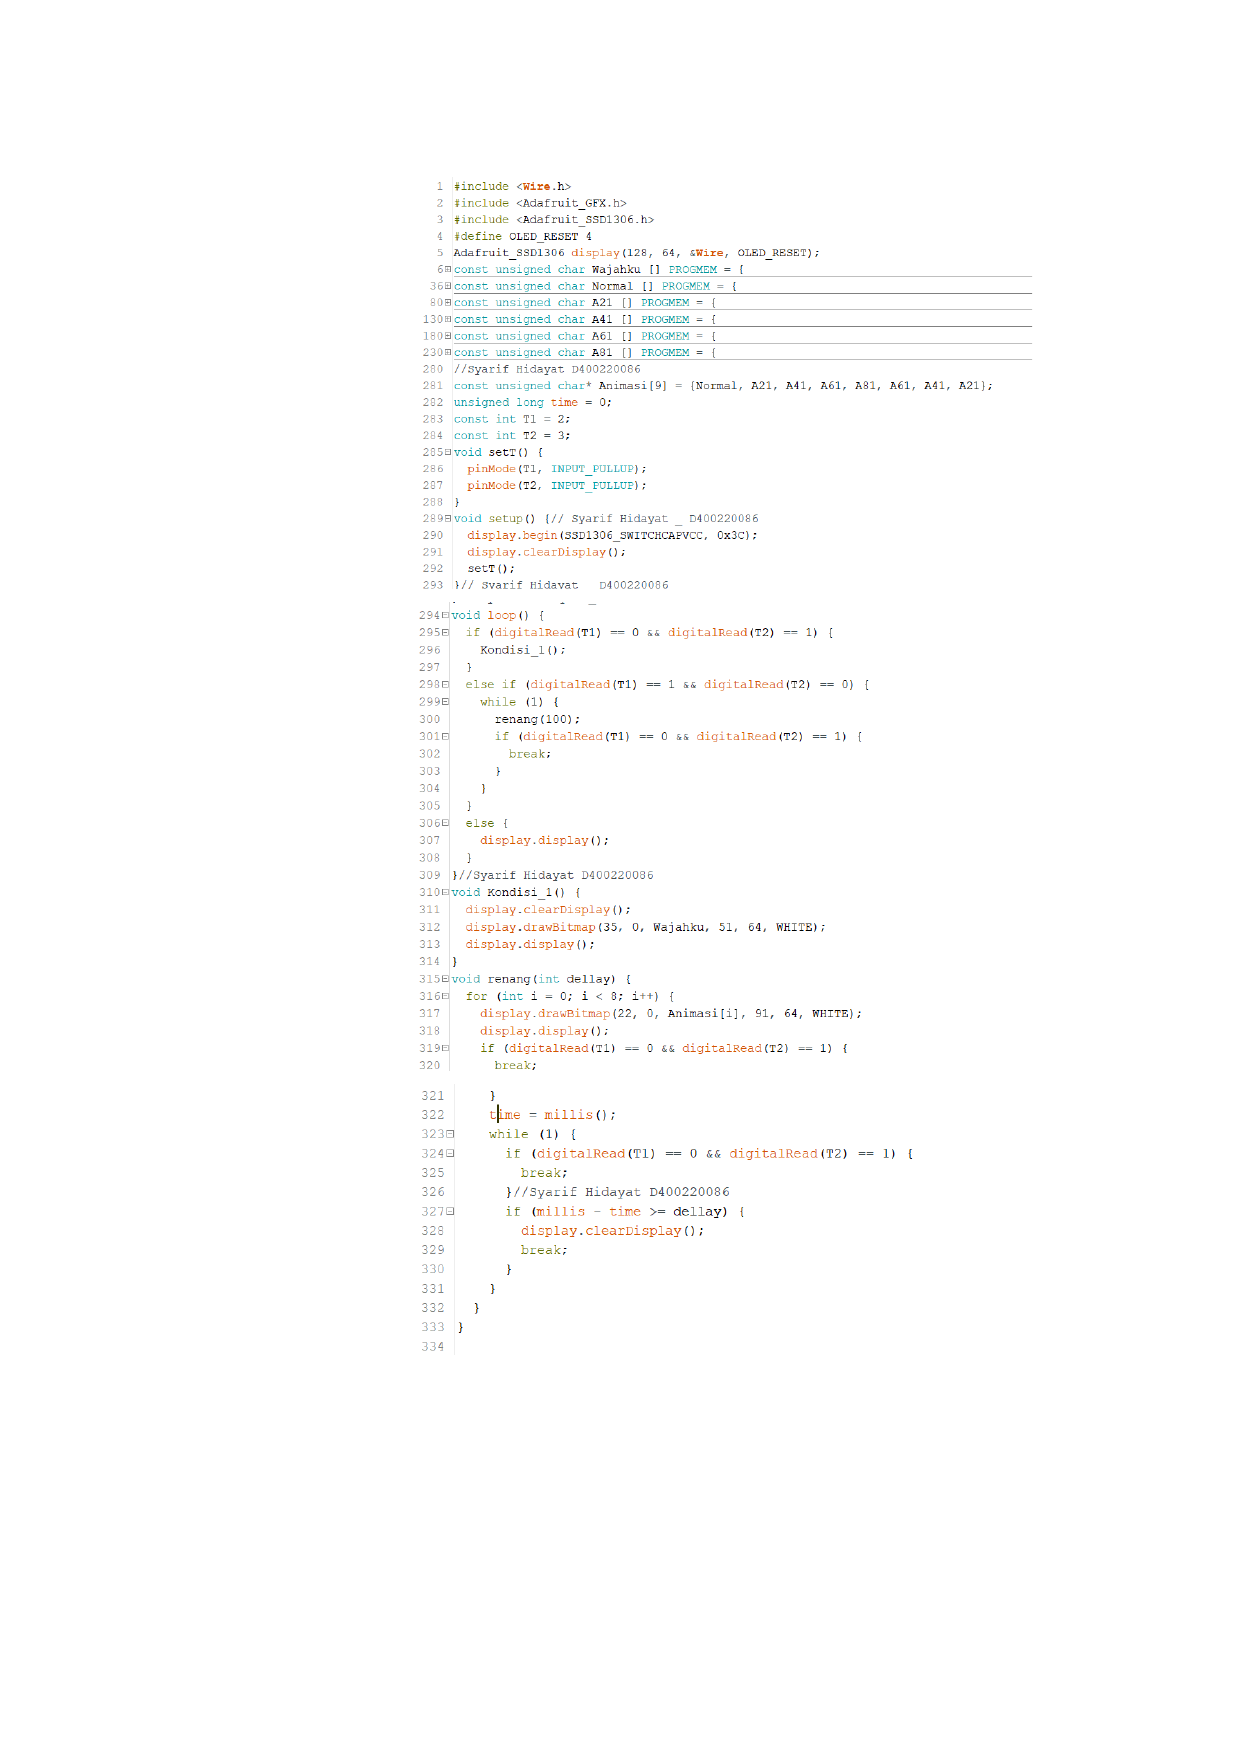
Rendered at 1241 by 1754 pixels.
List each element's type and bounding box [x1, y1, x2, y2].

picture [416, 177, 1033, 589]
picture [414, 1084, 1034, 1355]
picture [412, 602, 1036, 1071]
